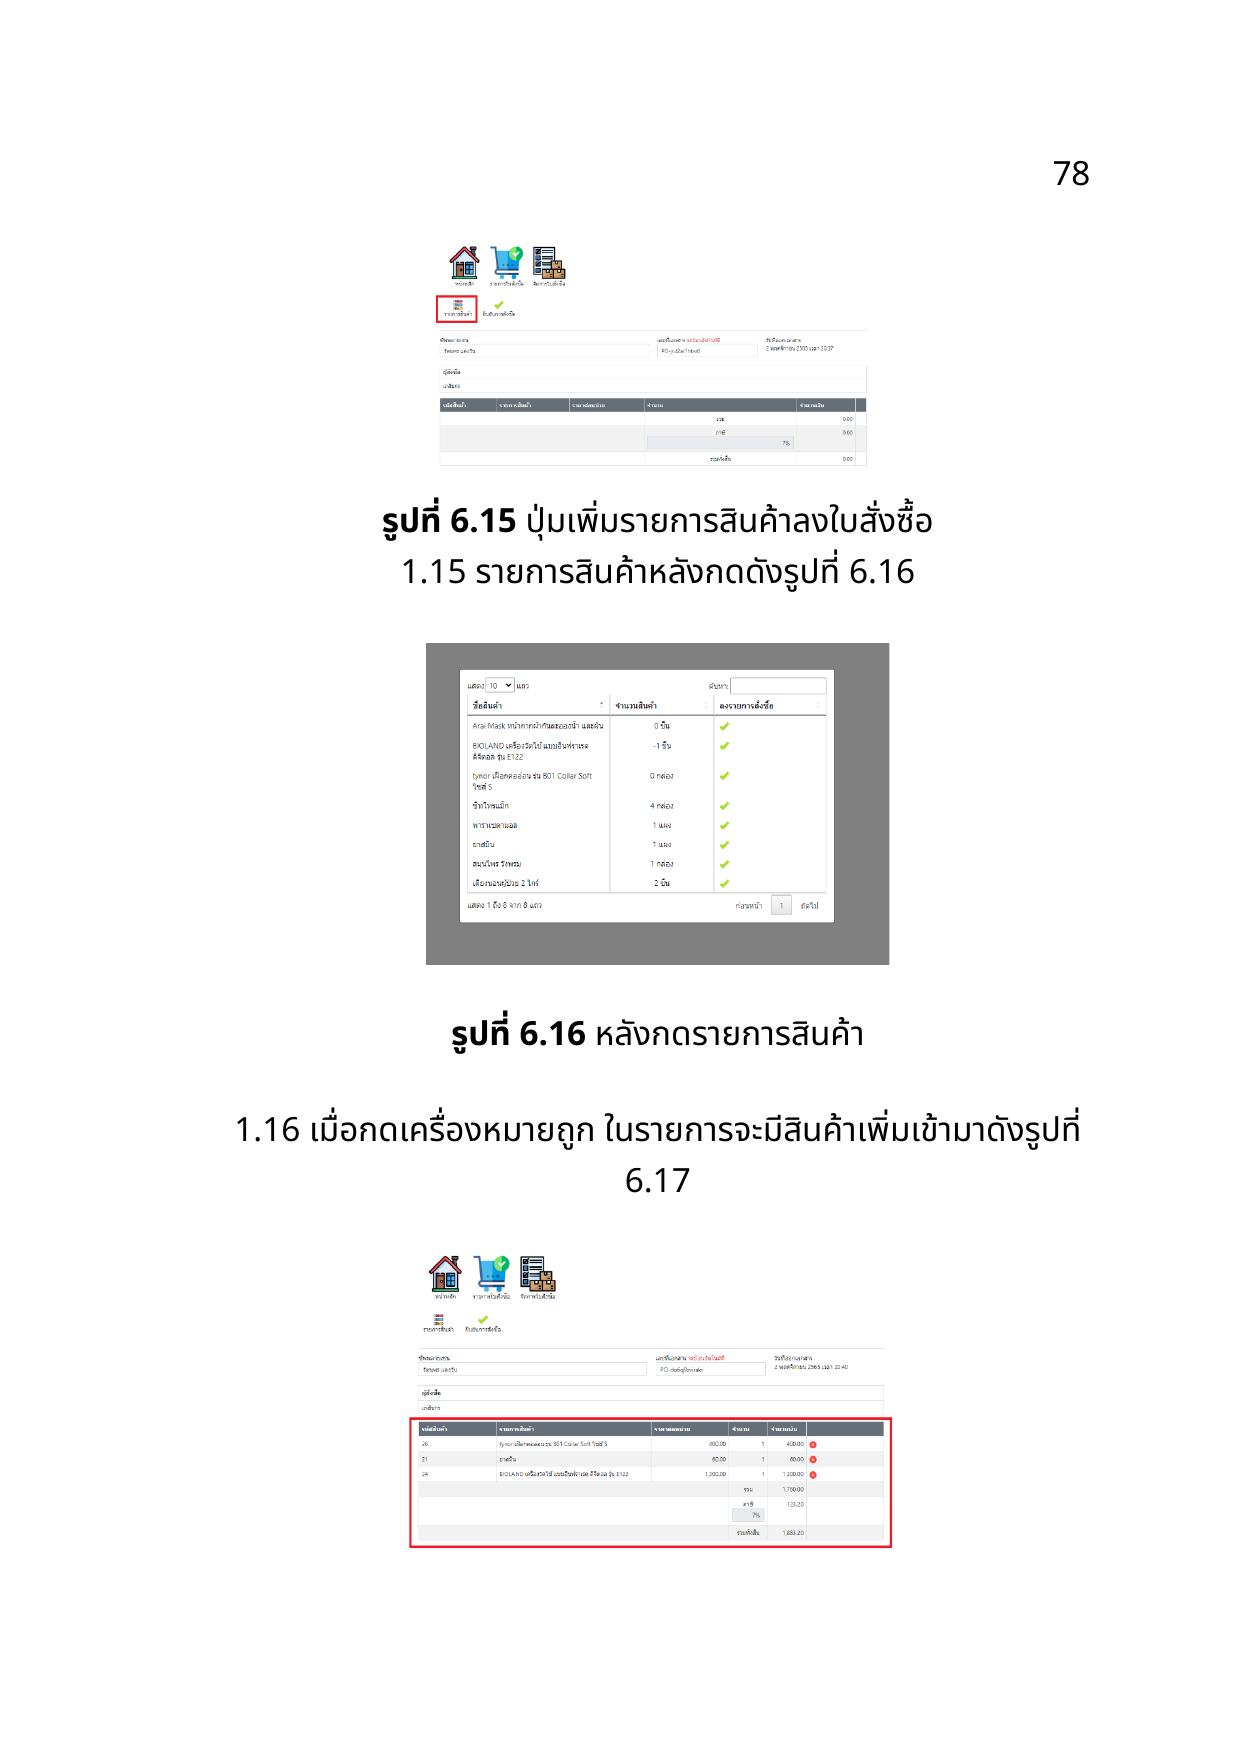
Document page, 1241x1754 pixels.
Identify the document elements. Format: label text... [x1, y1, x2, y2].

picture [397, 1247, 918, 1551]
text 1.15 รายการสินค้าหลังกดดังรูปที่ 6.16 [225, 548, 1090, 598]
picture [428, 240, 887, 497]
text รูปที่ 6.15 ปุ่มเพิ่มรายการสินค้าลงใบสั่งซื้อ [225, 497, 1090, 548]
text 1.16 เมื่อกดเครื่องหมายถูก ในรายการจะมีสินค้าเพิ่มเข้ามาดังรูปที่ 6.17 [225, 1106, 1090, 1202]
picture [426, 643, 890, 965]
text รูปที่ 6.16 หลังกดรายการสินค้า [225, 1010, 1090, 1060]
